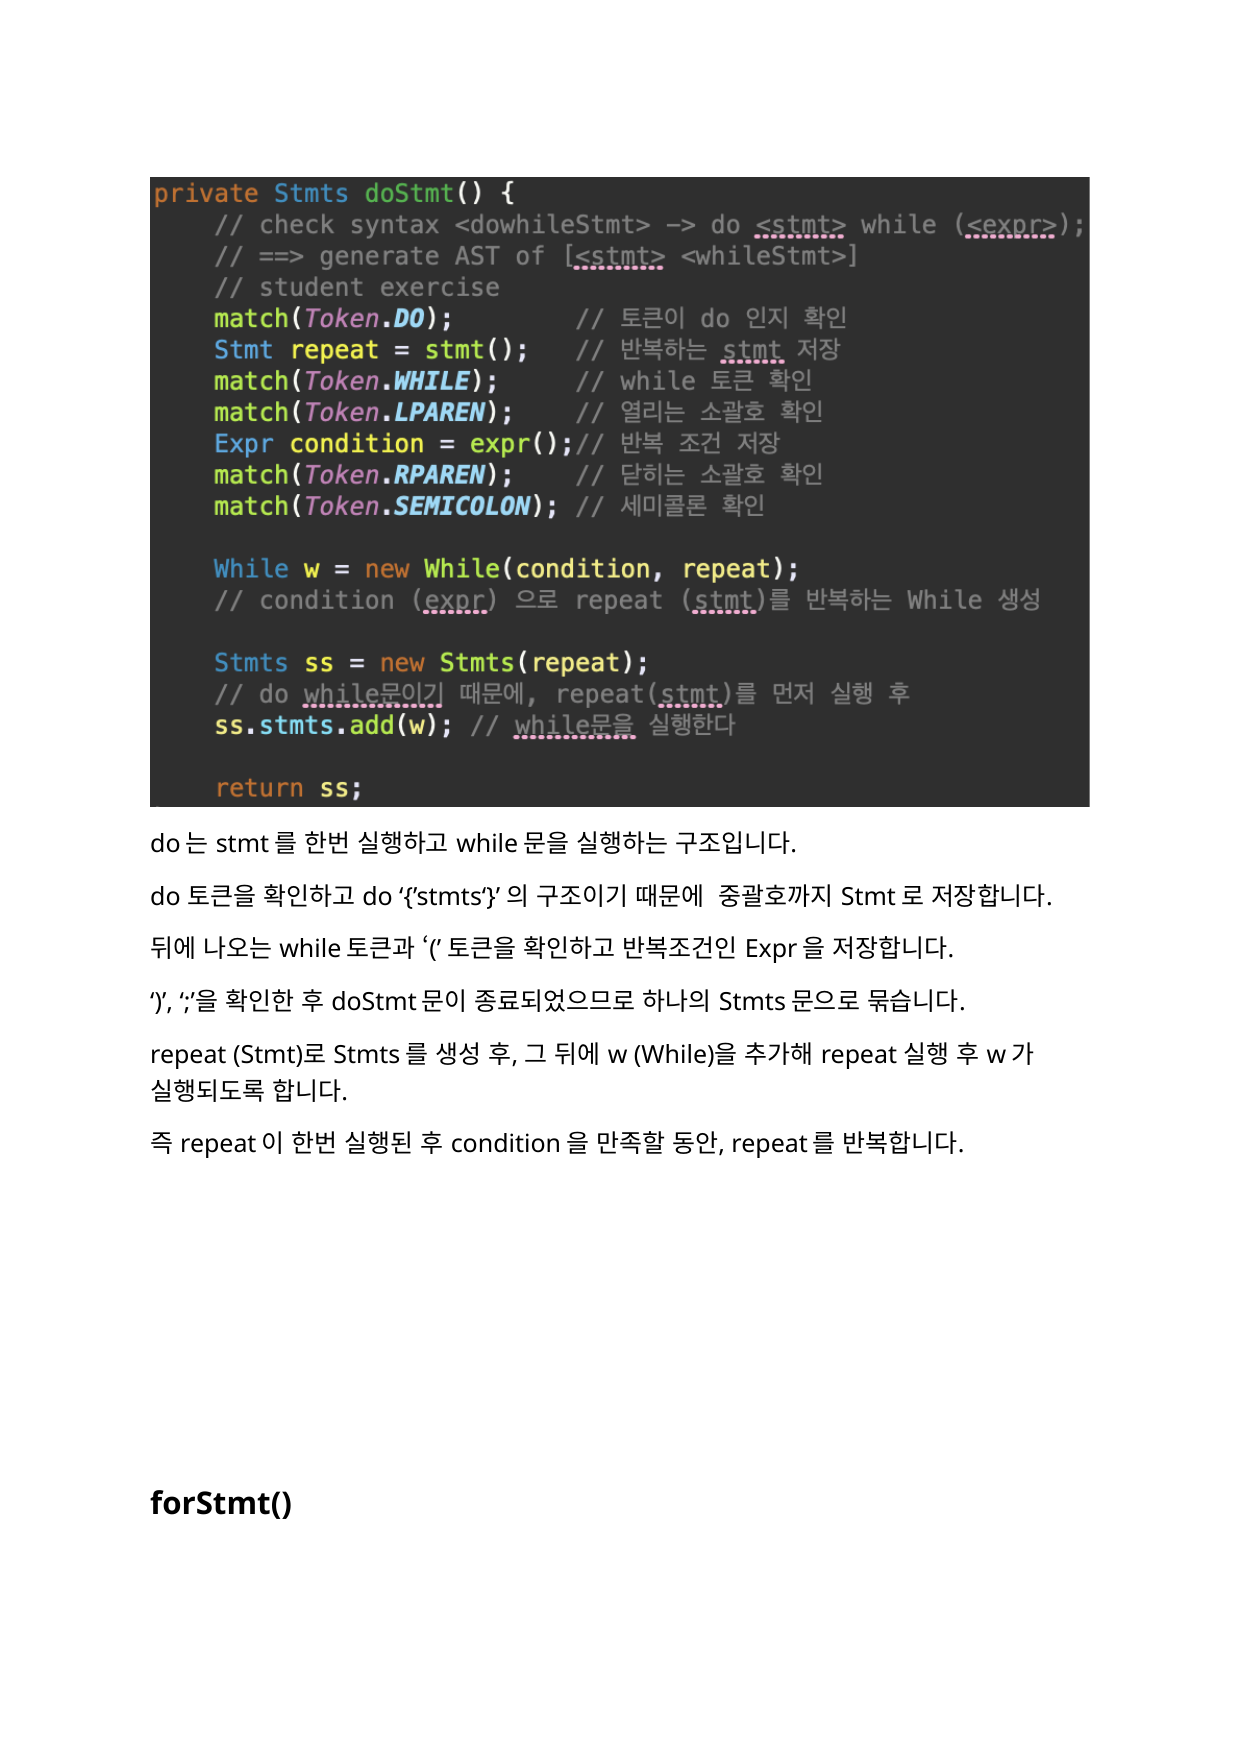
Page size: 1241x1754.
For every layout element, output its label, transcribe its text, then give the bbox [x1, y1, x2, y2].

text do 토큰을 확인하고 do ‘{’stmts‘}’ 의 구조이기 때문에 중괄호까지 Stmt로 저장합니다. [150, 876, 1090, 912]
text 즉 repeat이 한번 실행된 후 condition을 만족할 동안, repeat를 반복합니다. [150, 1124, 1090, 1160]
text do는 stmt를 한번 실행하고 while문을 실행하는 구조입니다. [150, 823, 1090, 859]
text repeat (Stmt)로 Stmts를 생성 후, 그 뒤에 w (While)을 추가해 repeat 실행 후 w가 실행되도록 합니다. [150, 1035, 1090, 1107]
text ‘)’, ‘;’을 확인한 후 doStmt문이 종료되었으므로 하나의 Stmts문으로 묶습니다. [150, 982, 1090, 1018]
text forStmt() [150, 1481, 1090, 1524]
picture [150, 177, 1090, 807]
text 뒤에 나오는 while토큰과 ‘(’ 토큰을 확인하고 반복조건인 Expr을 저장합니다. [150, 929, 1090, 965]
